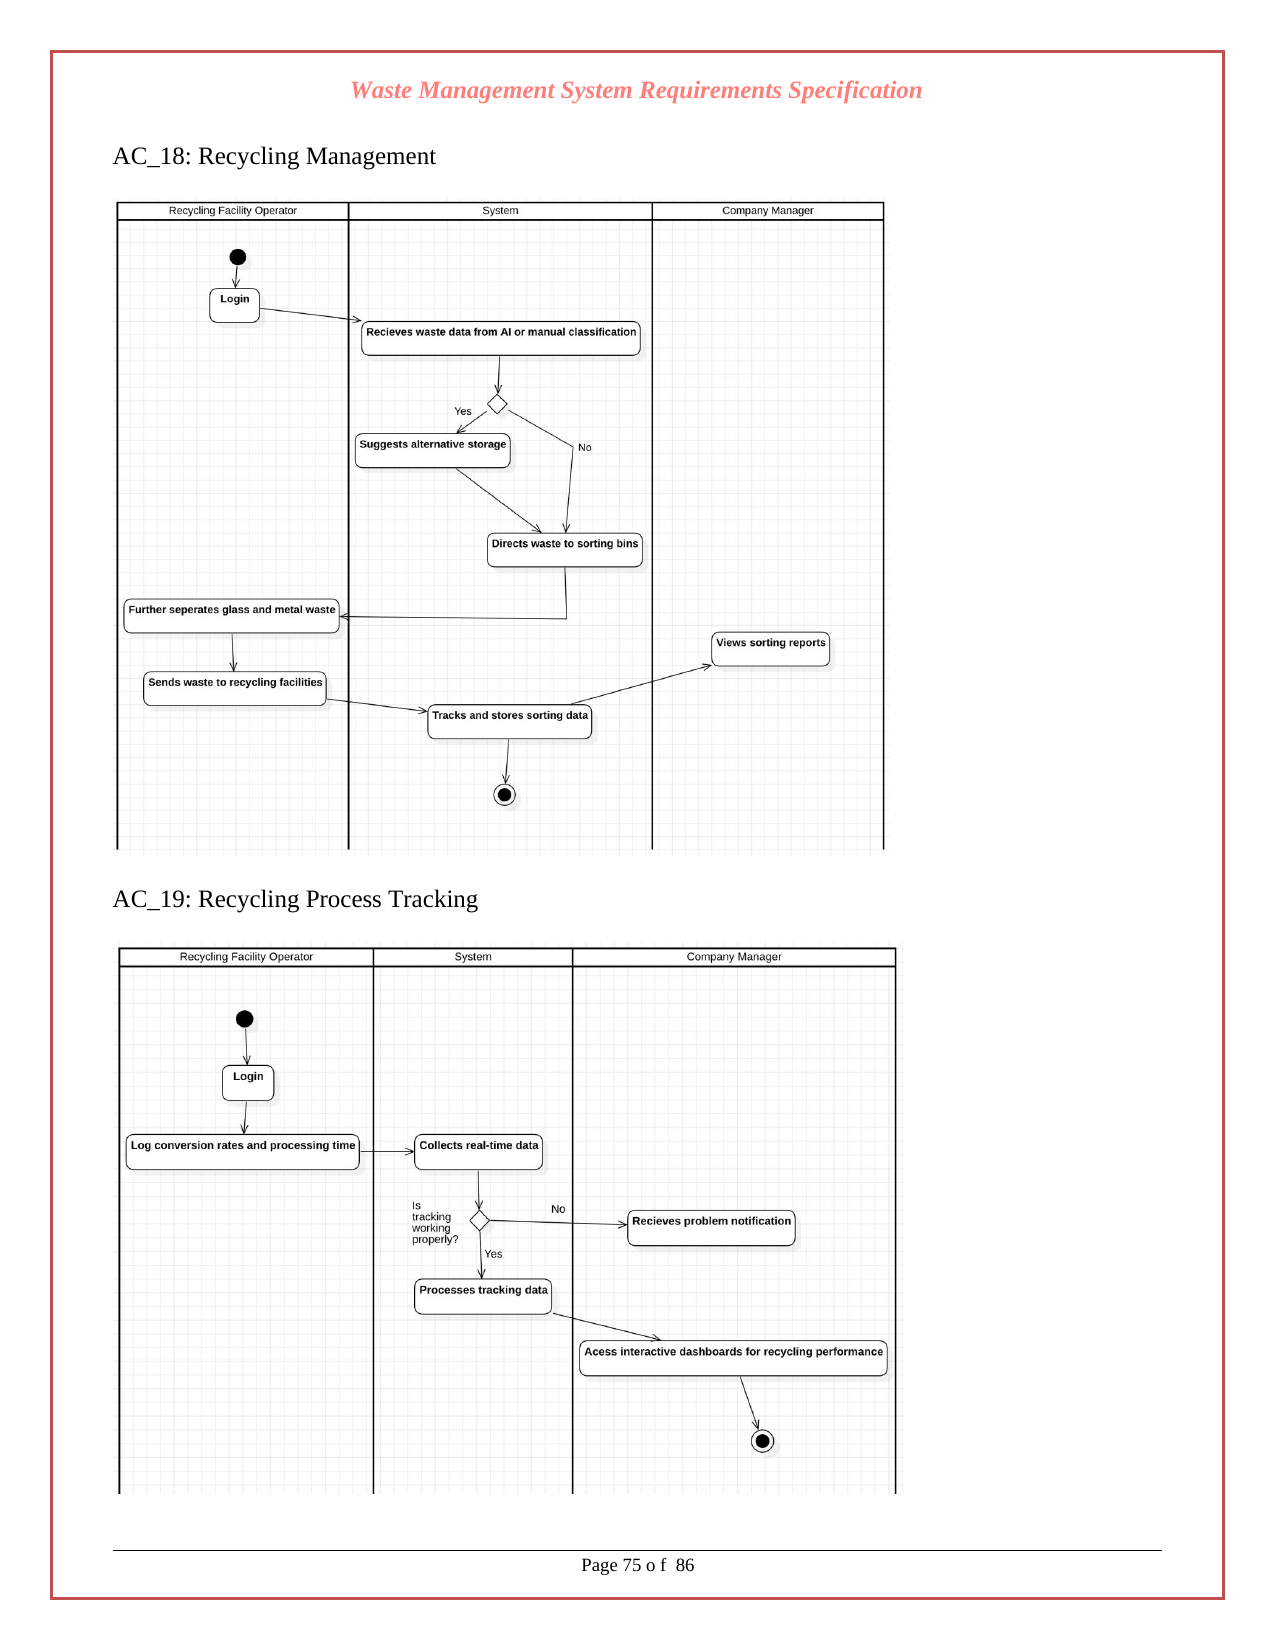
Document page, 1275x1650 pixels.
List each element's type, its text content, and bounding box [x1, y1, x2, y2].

text AC_18: Recycling Management [112, 141, 1162, 170]
picture [112, 942, 904, 1494]
picture [112, 198, 890, 856]
text AC_19: Recycling Process Tracking [112, 884, 1162, 913]
